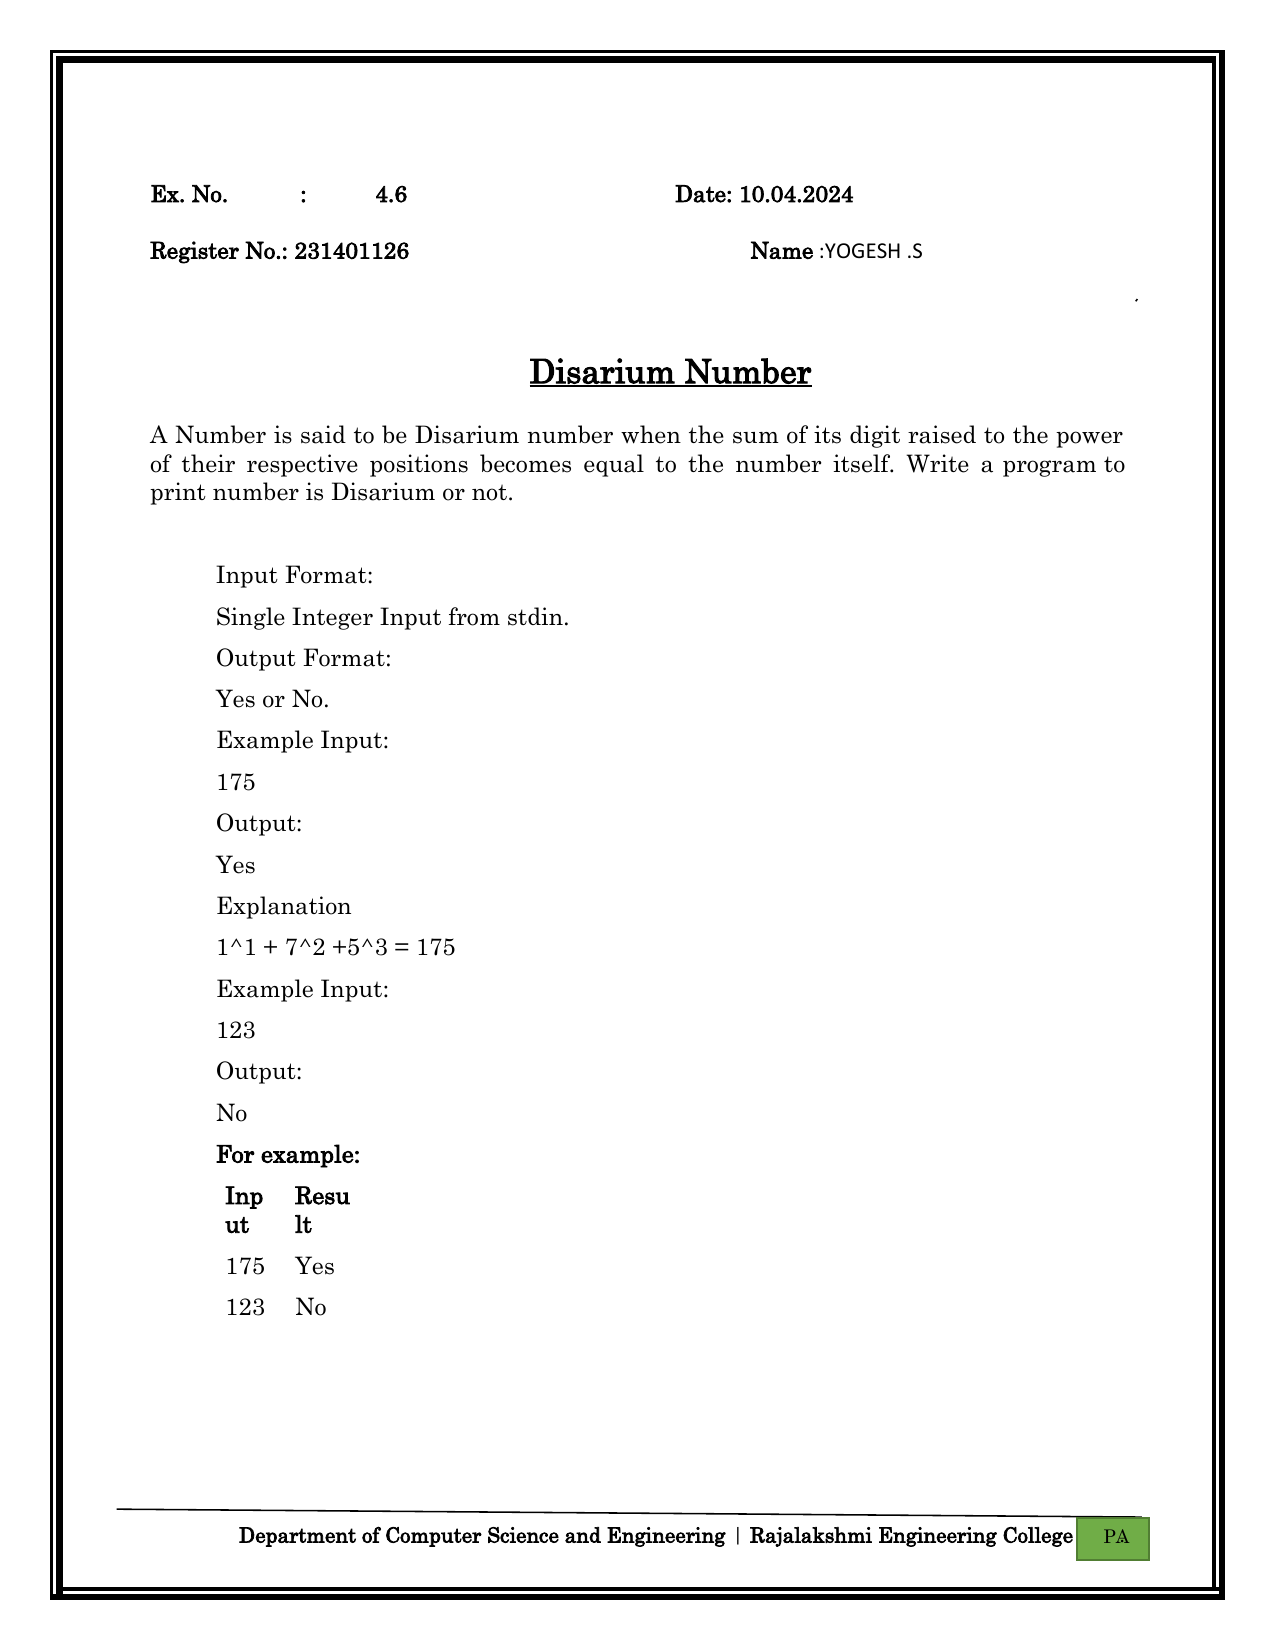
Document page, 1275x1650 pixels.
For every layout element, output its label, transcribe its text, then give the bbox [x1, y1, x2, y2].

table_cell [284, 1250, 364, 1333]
text Yes or No. [216, 684, 1125, 713]
text 1^1 + 7^2 +5^3 = 175 [216, 932, 1125, 961]
text Yes [216, 849, 1125, 878]
text Example Input: [216, 725, 1125, 754]
text Output Format: [216, 643, 1125, 671]
text Explanation [216, 891, 1125, 919]
text Register No.: 231401126 Name :YOGESH .S [150, 236, 1125, 264]
text For example: [216, 1139, 1125, 1168]
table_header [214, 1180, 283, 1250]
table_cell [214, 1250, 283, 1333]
text 123 [216, 1015, 1125, 1044]
text Single Integer Input from stdin. [216, 601, 1125, 630]
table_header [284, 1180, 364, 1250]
text Output: [216, 808, 1125, 837]
text Ex. No. : 4.6 Date: 10.04.2024 [150, 179, 1125, 207]
text No [216, 1097, 1125, 1126]
text Input Format: [216, 560, 1125, 589]
text Example Input: [216, 973, 1125, 1002]
text A Number is said to be Disarium number when the sum of its digit raised to the power of their respective positions becomes equal to the number itself. Write a program to print number is Disarium or not. [150, 419, 1125, 506]
text Disarium Number [216, 350, 1125, 390]
text Output: [216, 1056, 1125, 1085]
text 175 [216, 767, 1125, 796]
